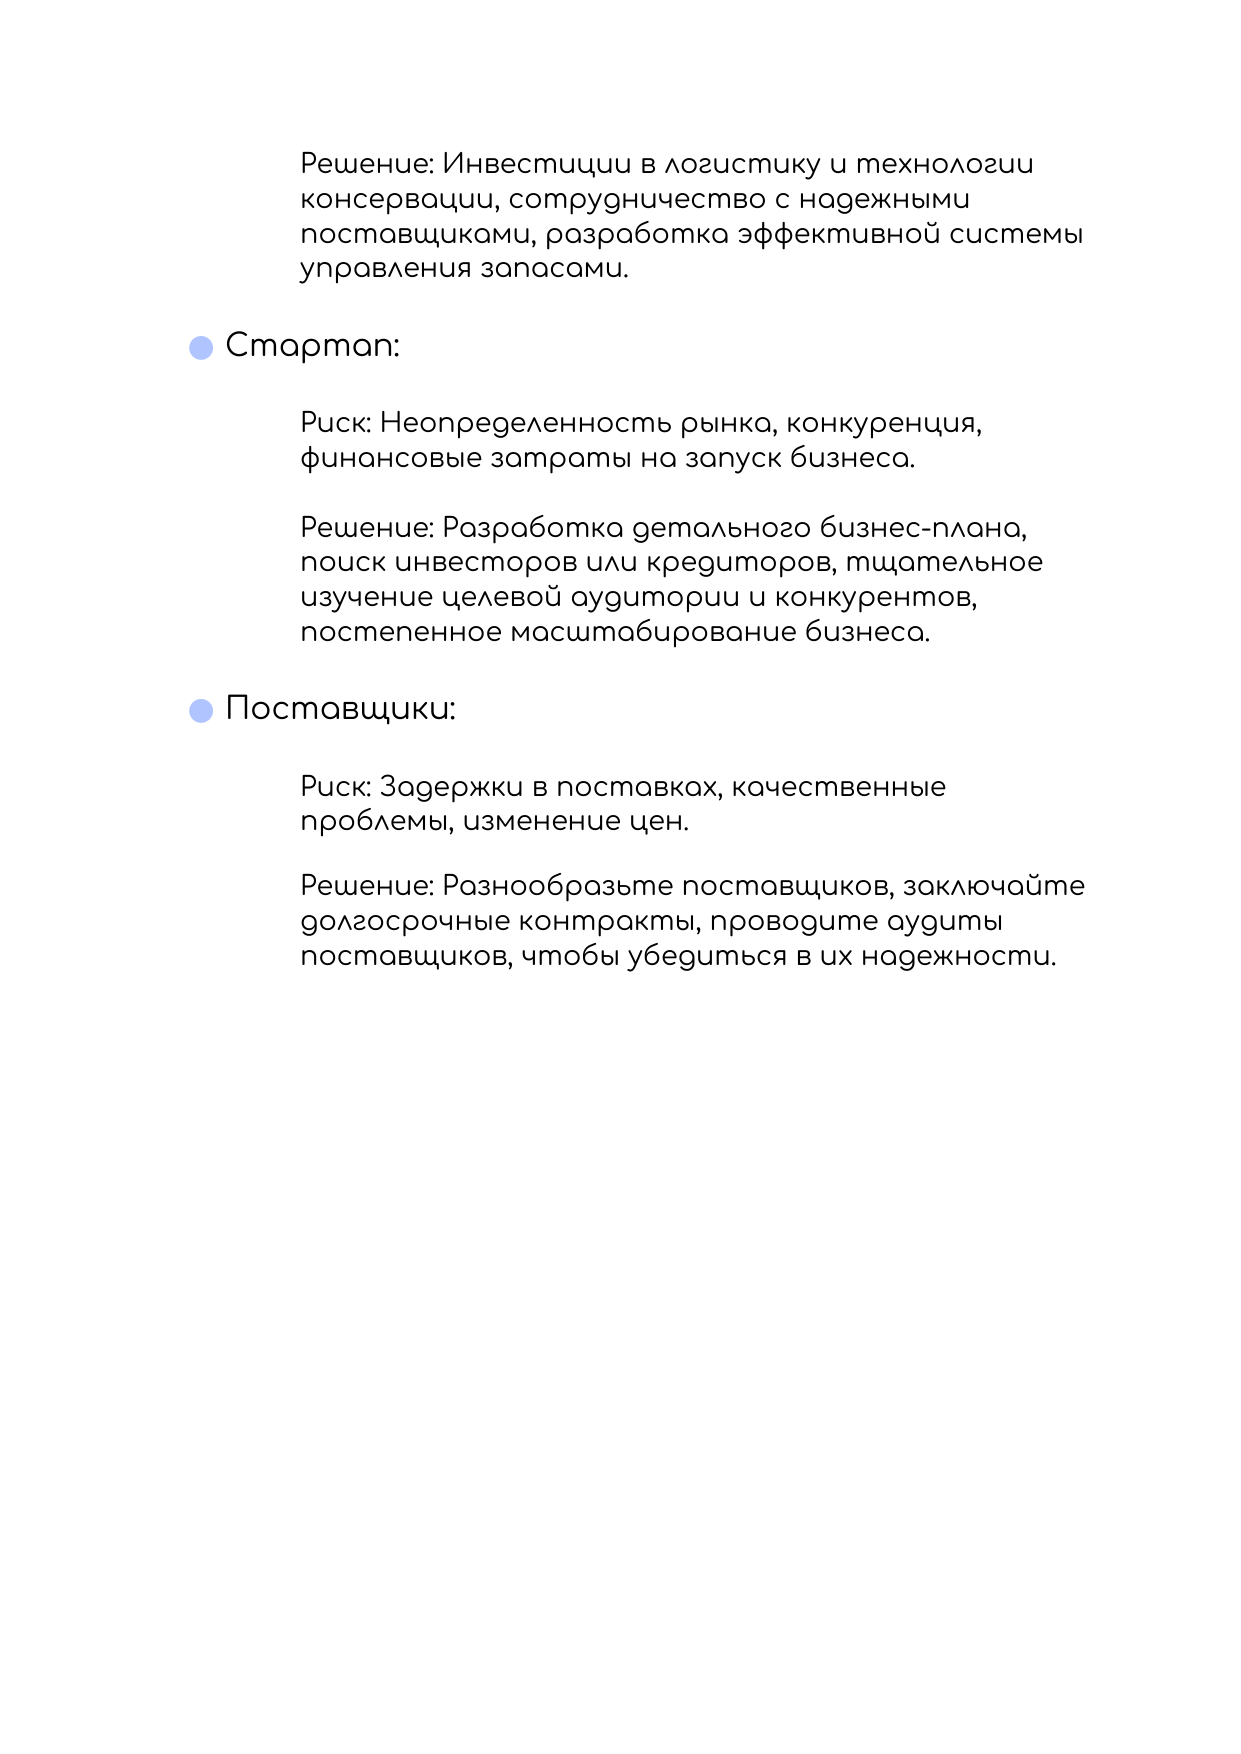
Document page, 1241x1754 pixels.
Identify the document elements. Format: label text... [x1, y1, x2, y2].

text Решение: Разнообразьте поставщиков, заключайте долгосрочные контракты, проводите аудиты поставщиков, чтобы убедиться в их надежности. [300, 872, 1090, 971]
text Риск: Задержки в поставках, качественные проблемы, изменение цен. [300, 772, 1090, 837]
list Поставщики: [187, 692, 1090, 727]
text Риск: Неопределенность рынка, конкуренция, финансовые затраты на запуск бизнеса. [300, 409, 1090, 474]
text Решение: Инвестиции в логистику и технологии консервации, сотрудничество с надежными поставщиками, разработка эффективной системы управления запасами. [300, 150, 1090, 284]
list Стартап: [187, 329, 1090, 364]
text Решение: Разработка детального бизнес-плана, поиск инвесторов или кредиторов, тщательное изучение целевой аудитории и конкурентов, постепенное масштабирование бизнеса. [300, 513, 1090, 647]
